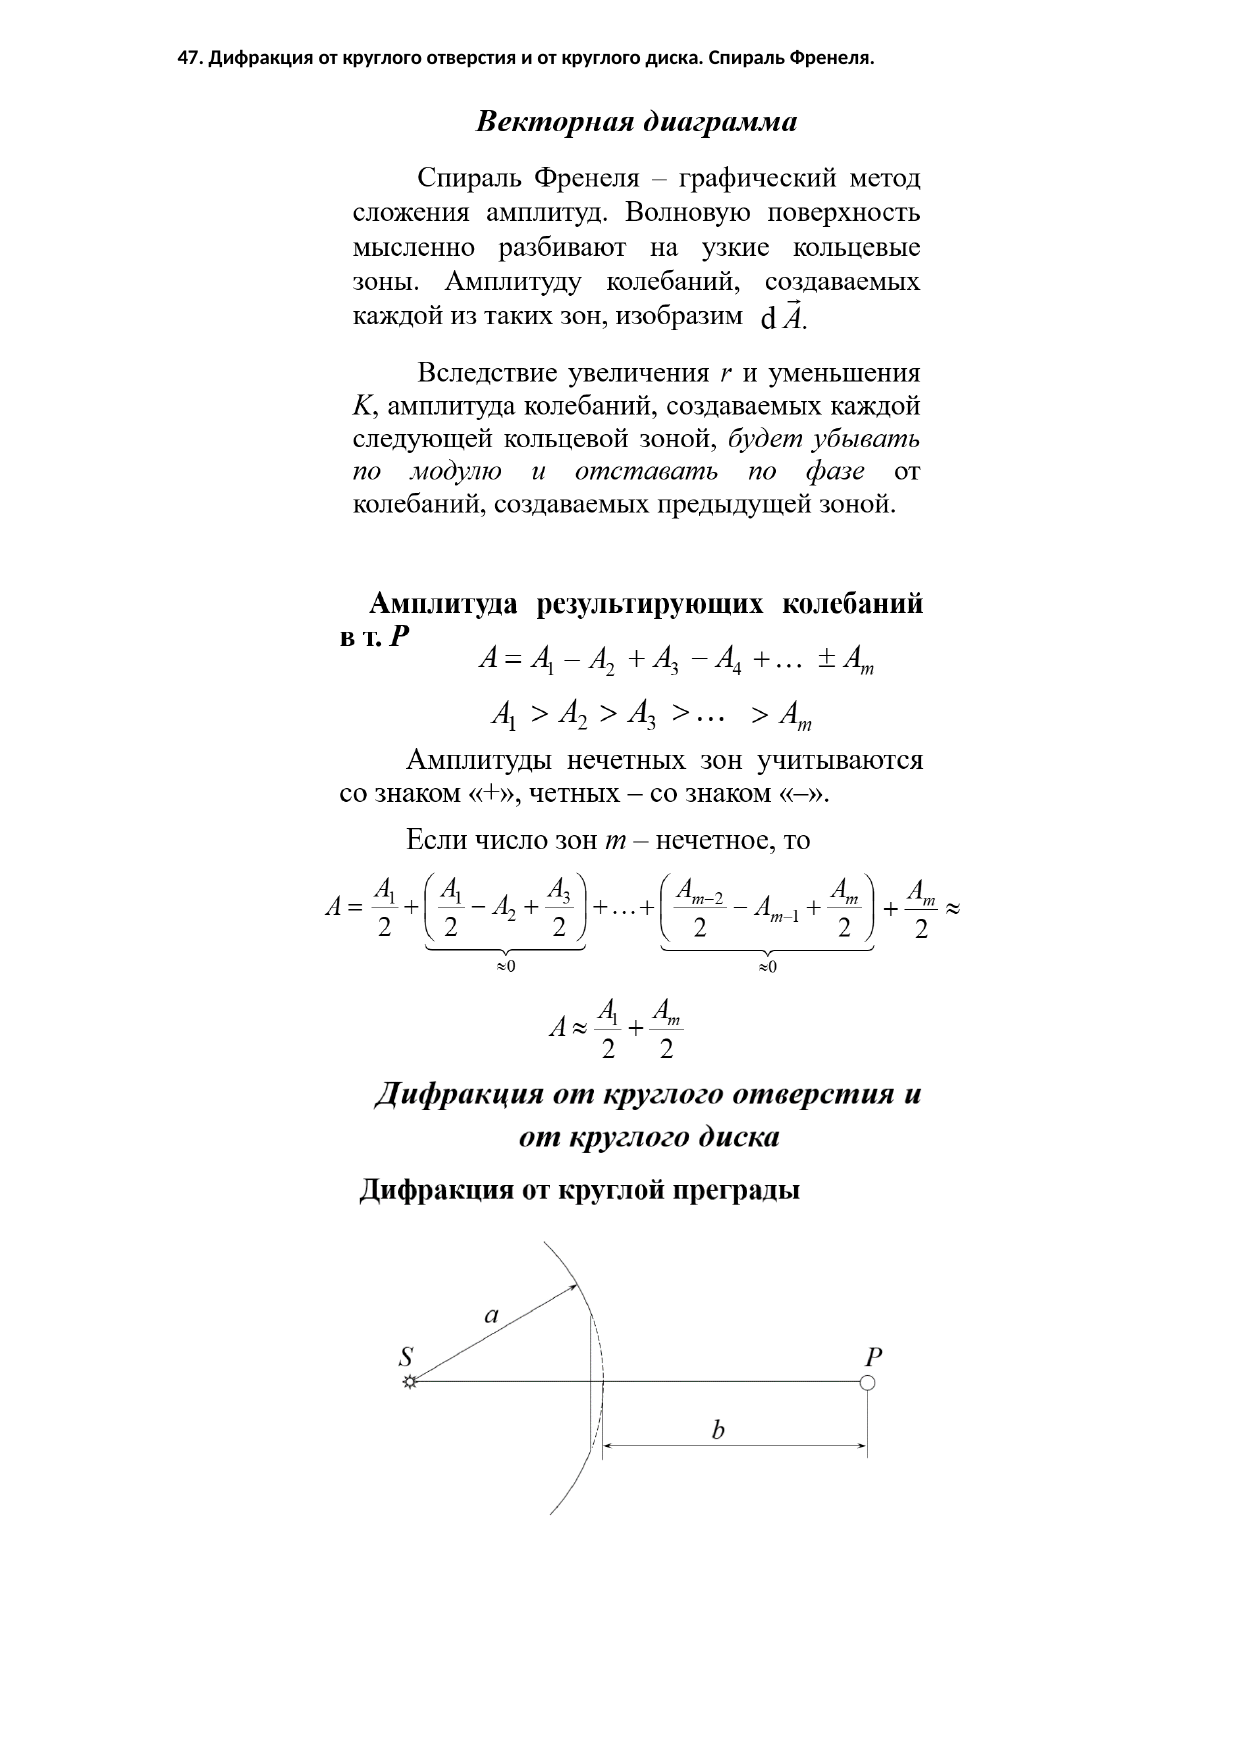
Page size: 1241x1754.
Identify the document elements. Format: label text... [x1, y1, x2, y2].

picture [346, 101, 938, 526]
picture [321, 587, 963, 1072]
picture [353, 1074, 932, 1521]
subtitle 47. Дифракция от круглого отверстия и от круглого диска. Спираль Френеля. [177, 44, 1152, 70]
